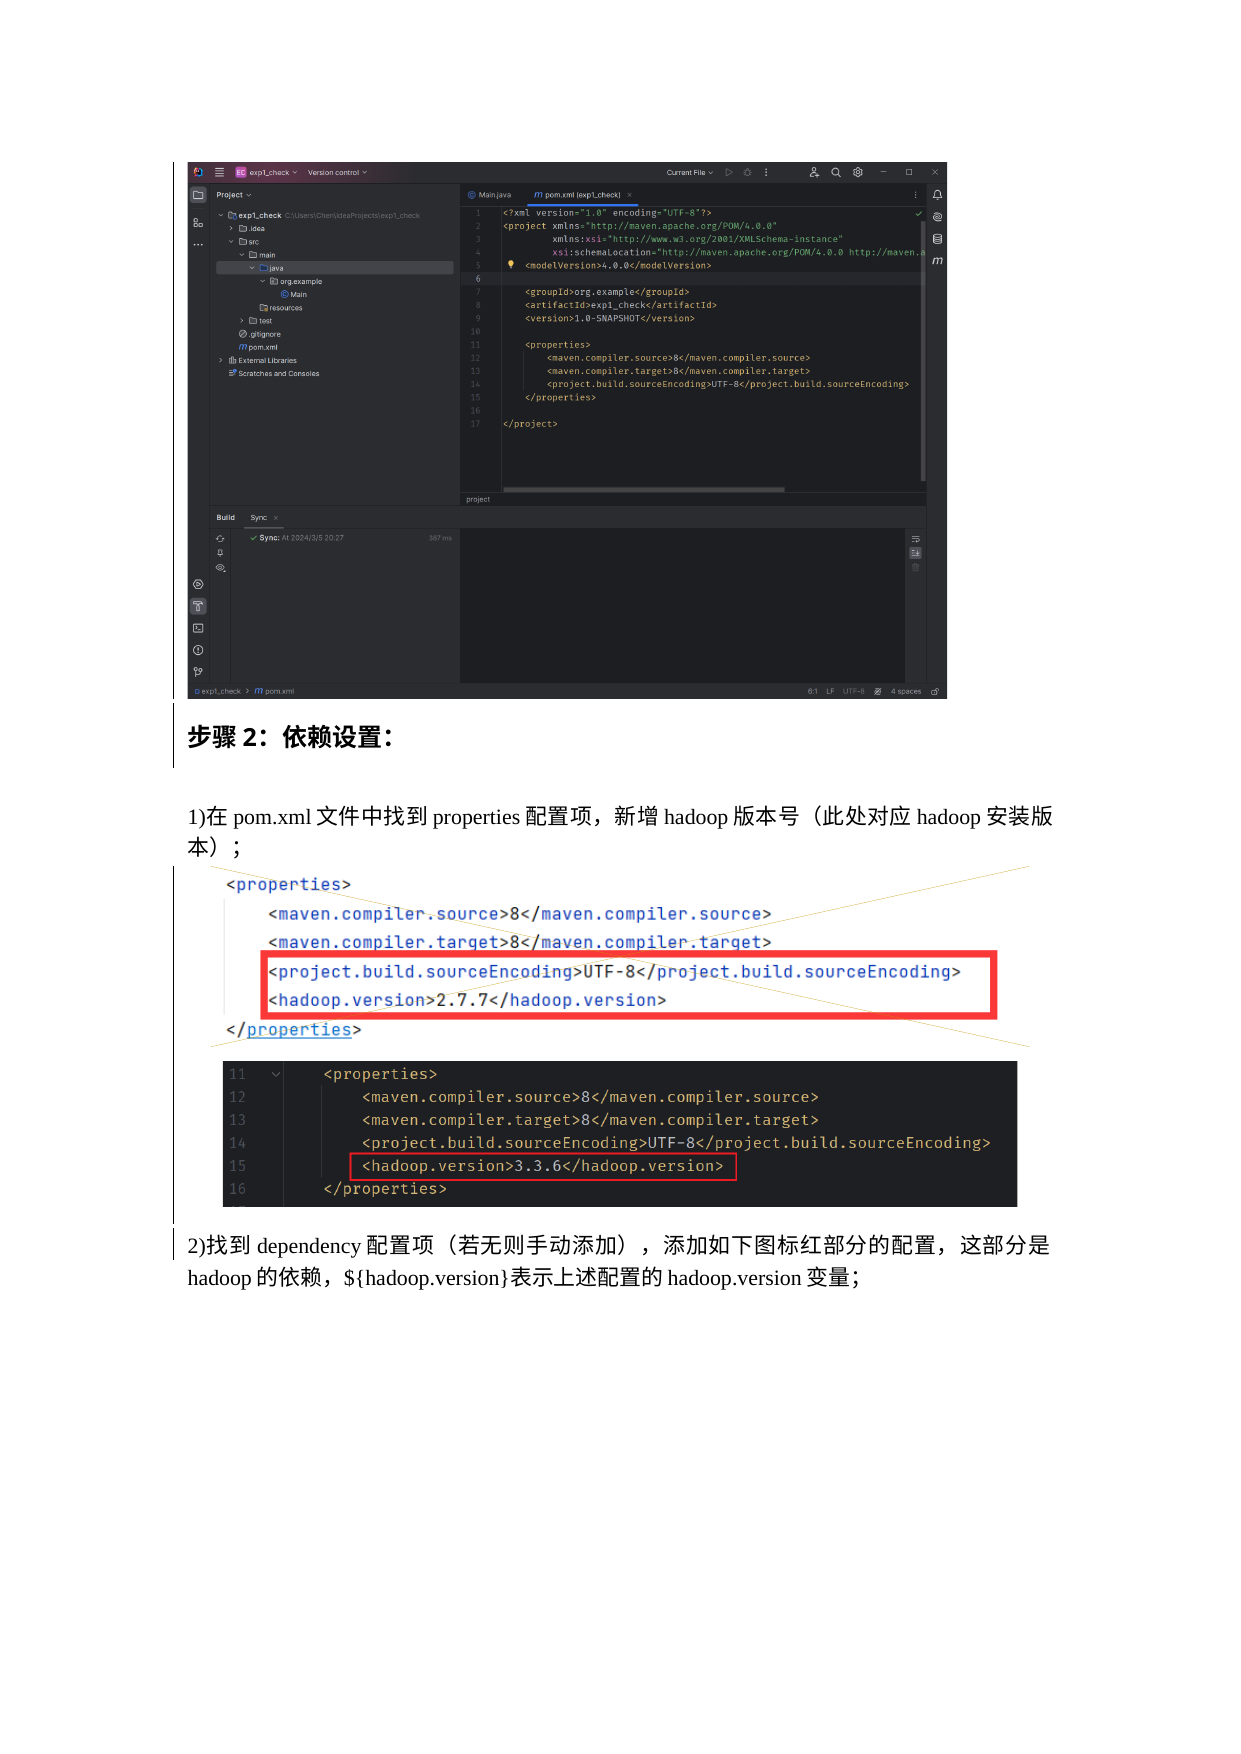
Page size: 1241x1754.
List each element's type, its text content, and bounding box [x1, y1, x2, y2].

picture [222, 1061, 1018, 1207]
picture [623, 867, 1030, 1046]
text 2)找到dependency配置项（若无则手动添加），添加如下图标红部分的配置，这部分是hadoop的依赖，${hadoop.version}表示上述配置的hadoop.version变量； [187, 1228, 1053, 1291]
text 1)在pom.xml文件中找到properties配置项，新增hadoop版本号（此处对应hadoop安装版本）； [187, 799, 1053, 862]
picture [215, 866, 1025, 956]
picture [187, 162, 948, 699]
picture [215, 957, 1025, 1047]
text 步骤2：依赖设置： [187, 703, 1053, 768]
picture [210, 867, 617, 1046]
